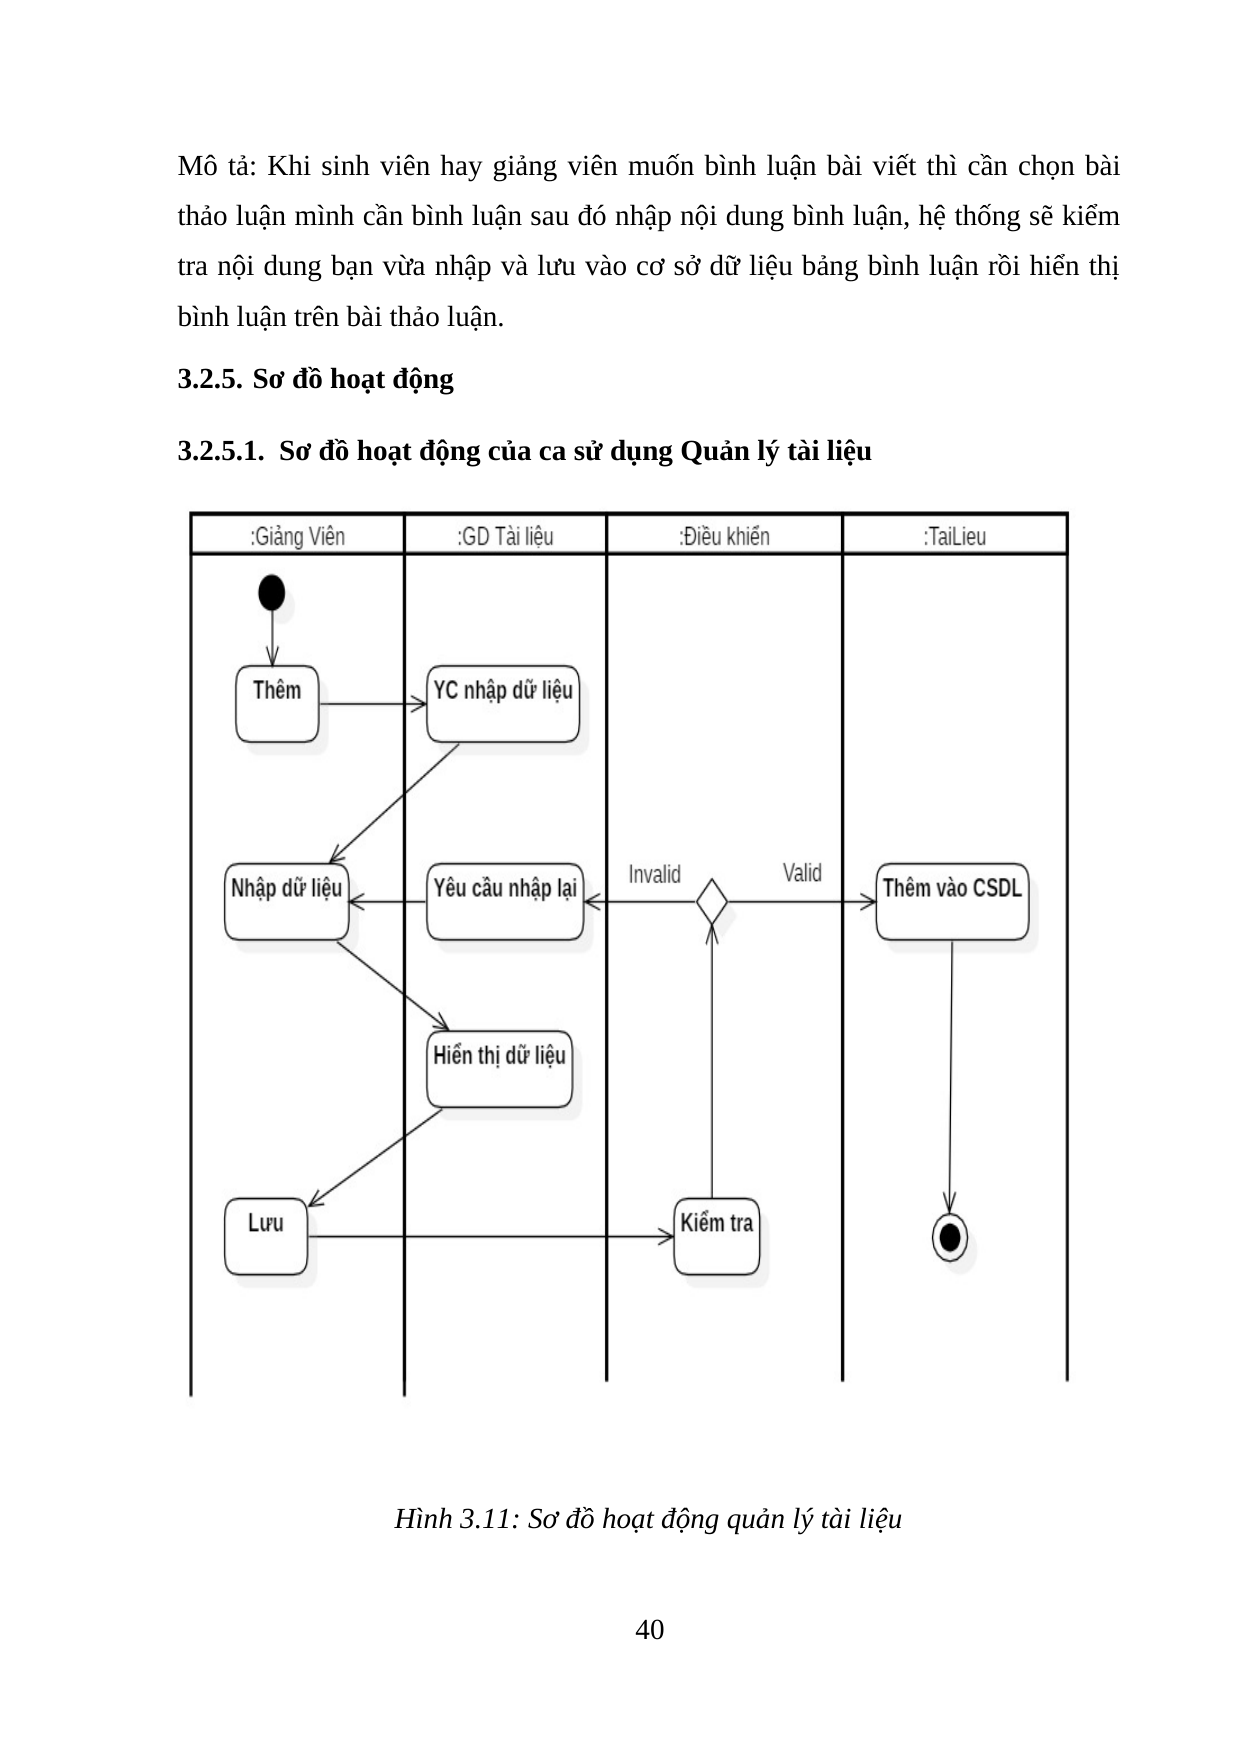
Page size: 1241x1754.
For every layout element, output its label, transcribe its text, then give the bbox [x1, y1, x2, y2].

subtitle Sơ đồ hoạt động của ca sử dụng Quản lý tài liệu [177, 433, 1122, 466]
list Sơ đồ hoạt động [177, 361, 1122, 395]
picture [177, 495, 1123, 1472]
text Hình 3.11: Sơ đồ hoạt động quản lý tài liệu [177, 1501, 1122, 1535]
text Mô tả: Khi sinh viên hay giảng viên muốn bình luận bài viết thì cần chọn bài thảo luận mình cần bình luận sau đó nhập nội dung bình luận, hệ thống sẽ kiểm tra nội dung bạn vừa nhập và lưu vào cơ sở dữ liệu bảng bình luận rồi hiển thị bình luận trên bài thảo luận. [177, 148, 1122, 332]
